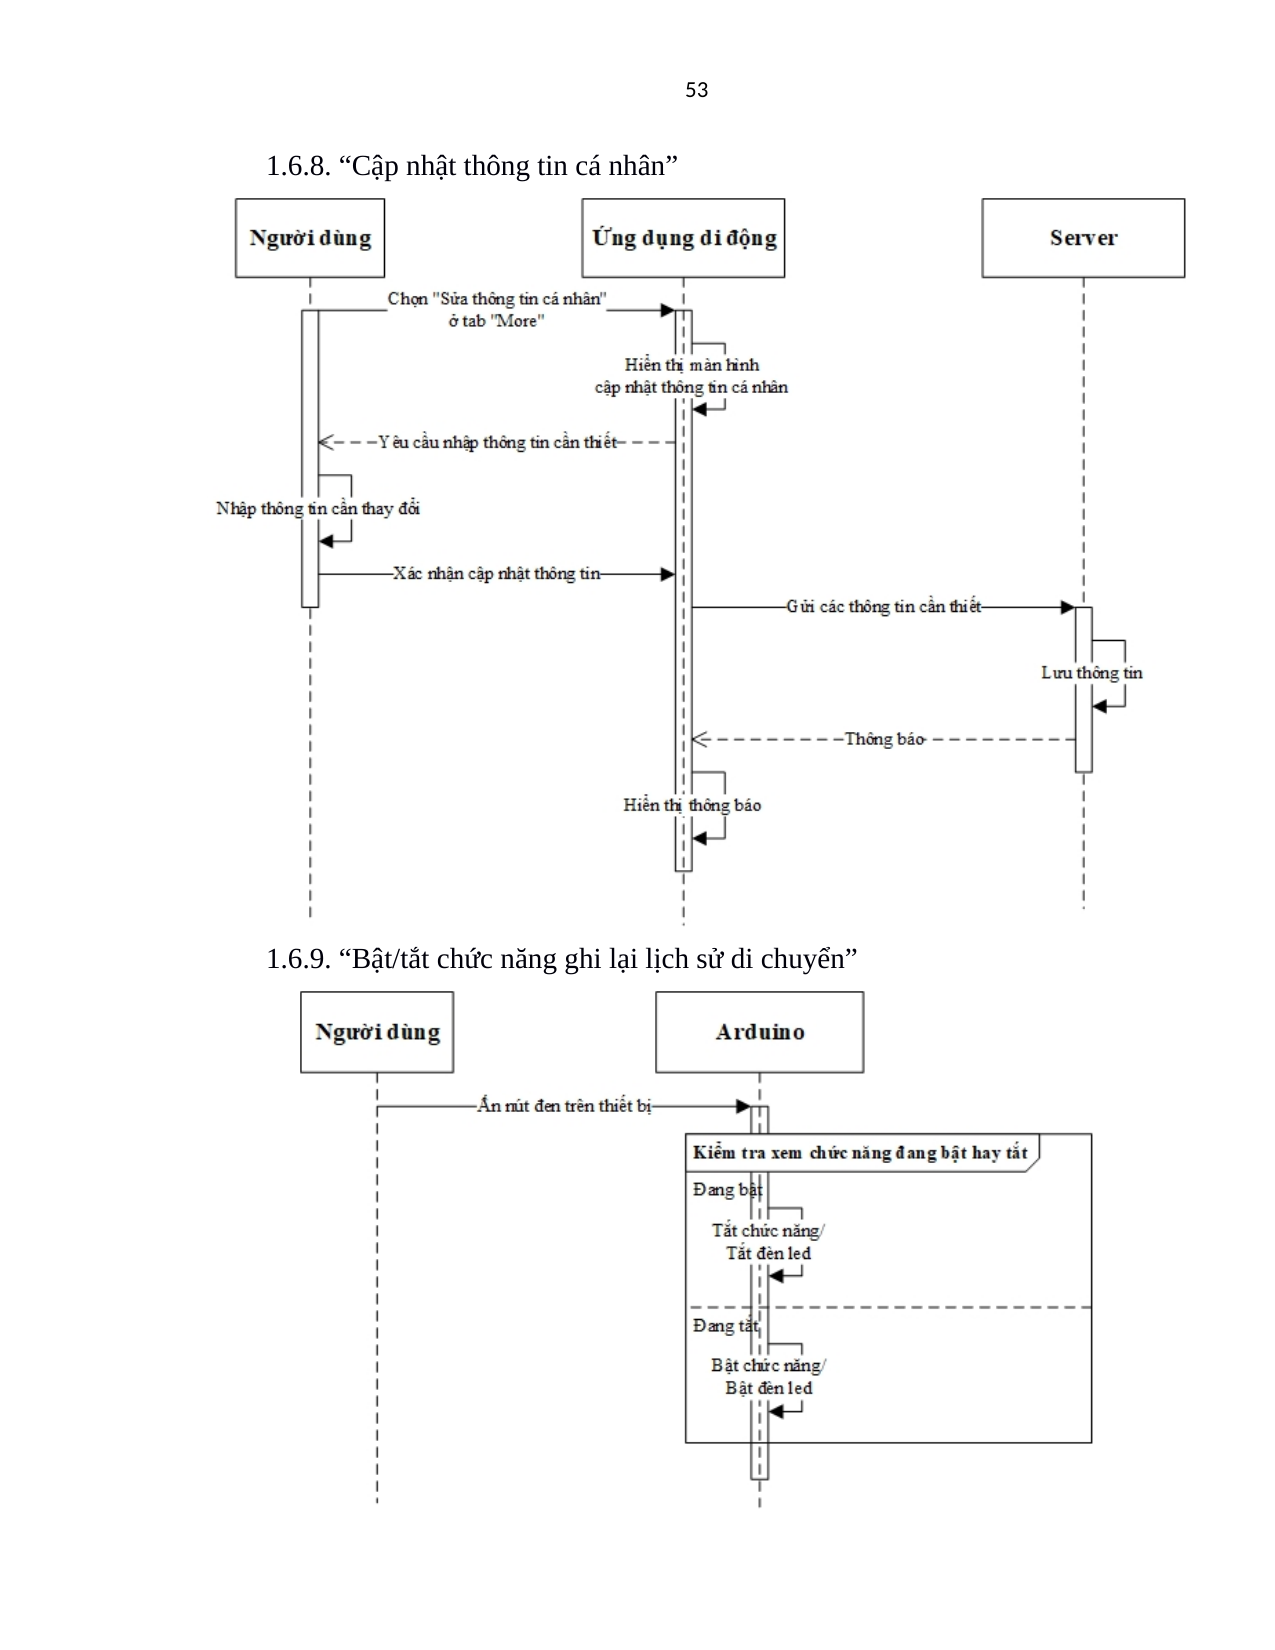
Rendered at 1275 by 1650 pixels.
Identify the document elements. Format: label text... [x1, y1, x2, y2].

text 1.6.9. “Bật/tắt chức năng ghi lại lịch sử di chuyển” [207, 941, 1186, 974]
picture [299, 991, 1094, 1509]
picture [206, 198, 1187, 927]
text 1.6.8. “Cập nhật thông tin cá nhân” [207, 148, 1186, 181]
